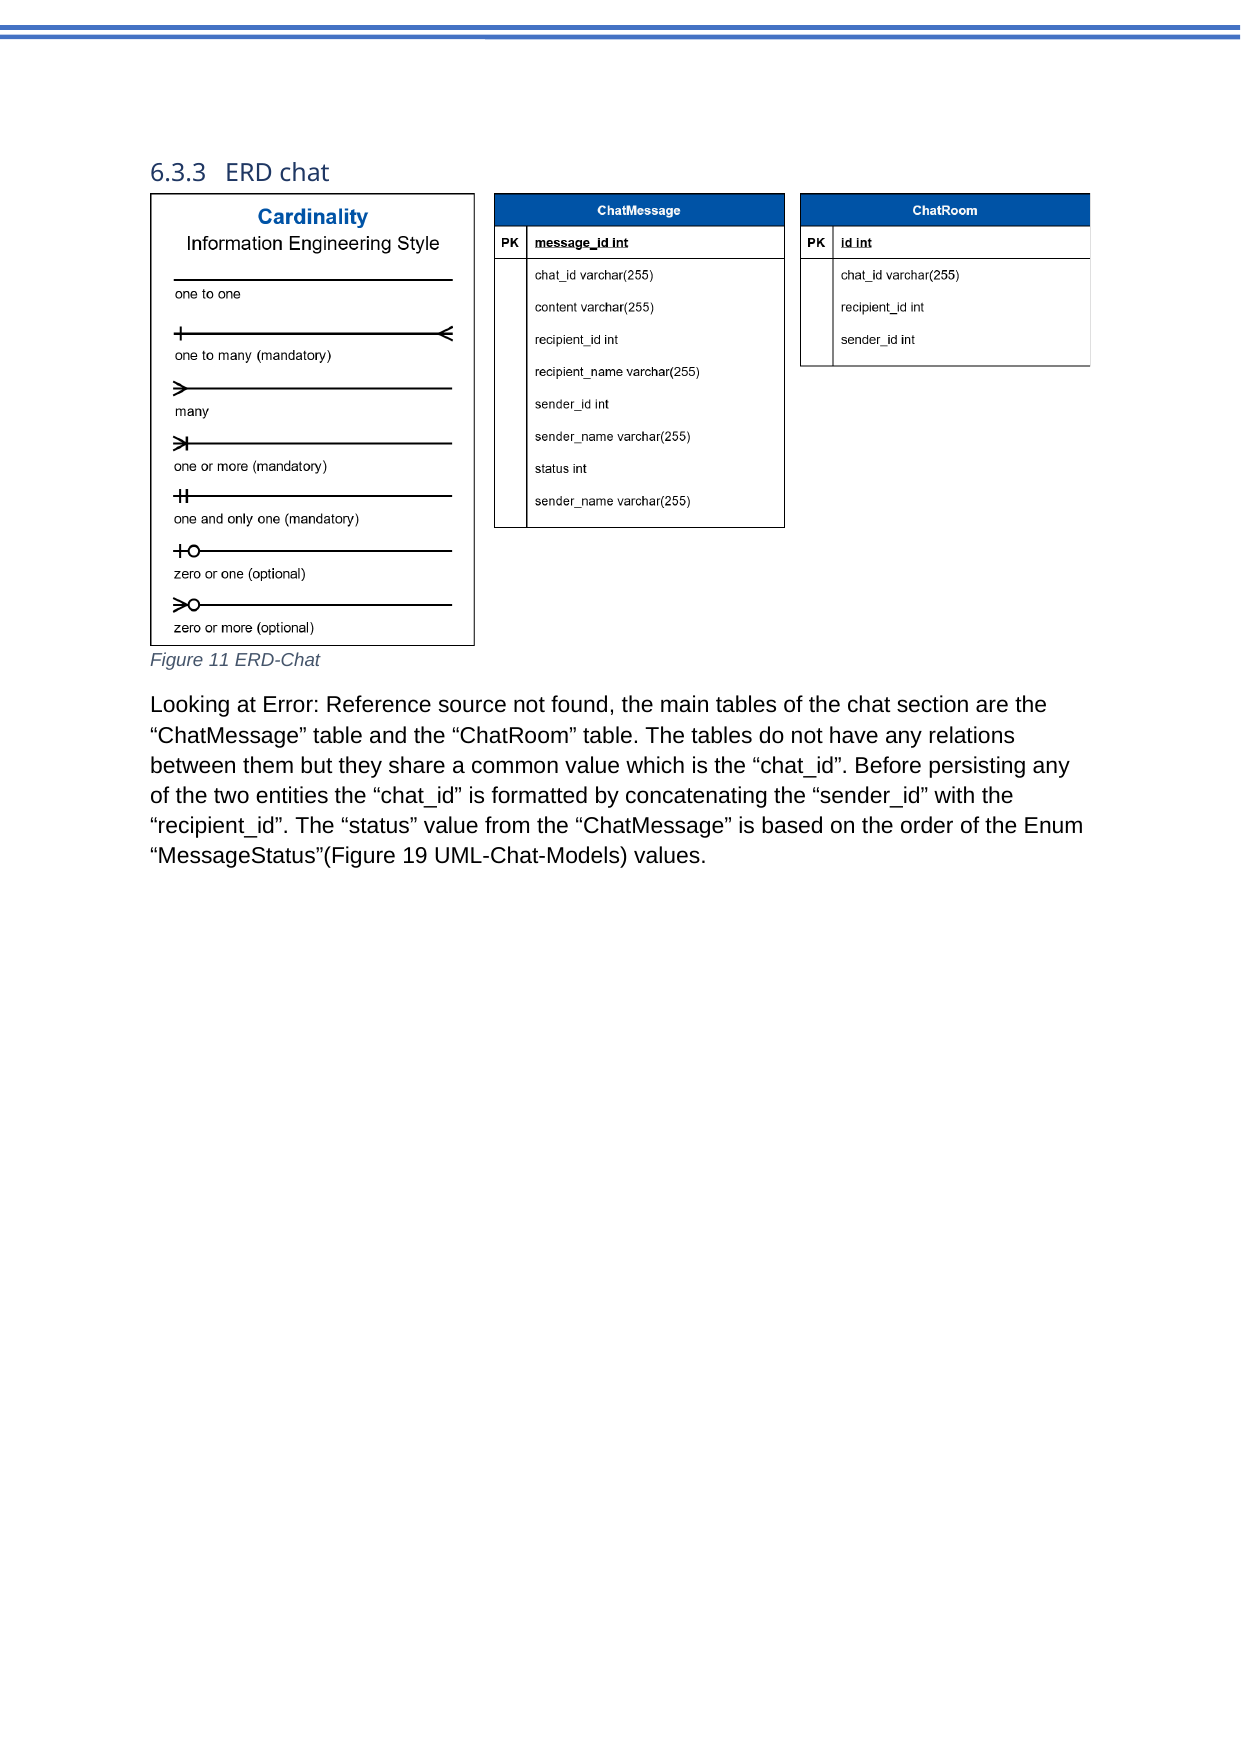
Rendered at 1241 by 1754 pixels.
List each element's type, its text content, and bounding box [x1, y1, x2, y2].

subtitle ERD chat [150, 154, 1090, 188]
picture [150, 193, 1091, 646]
text Figure 11 ERD-Chat [150, 649, 1090, 671]
